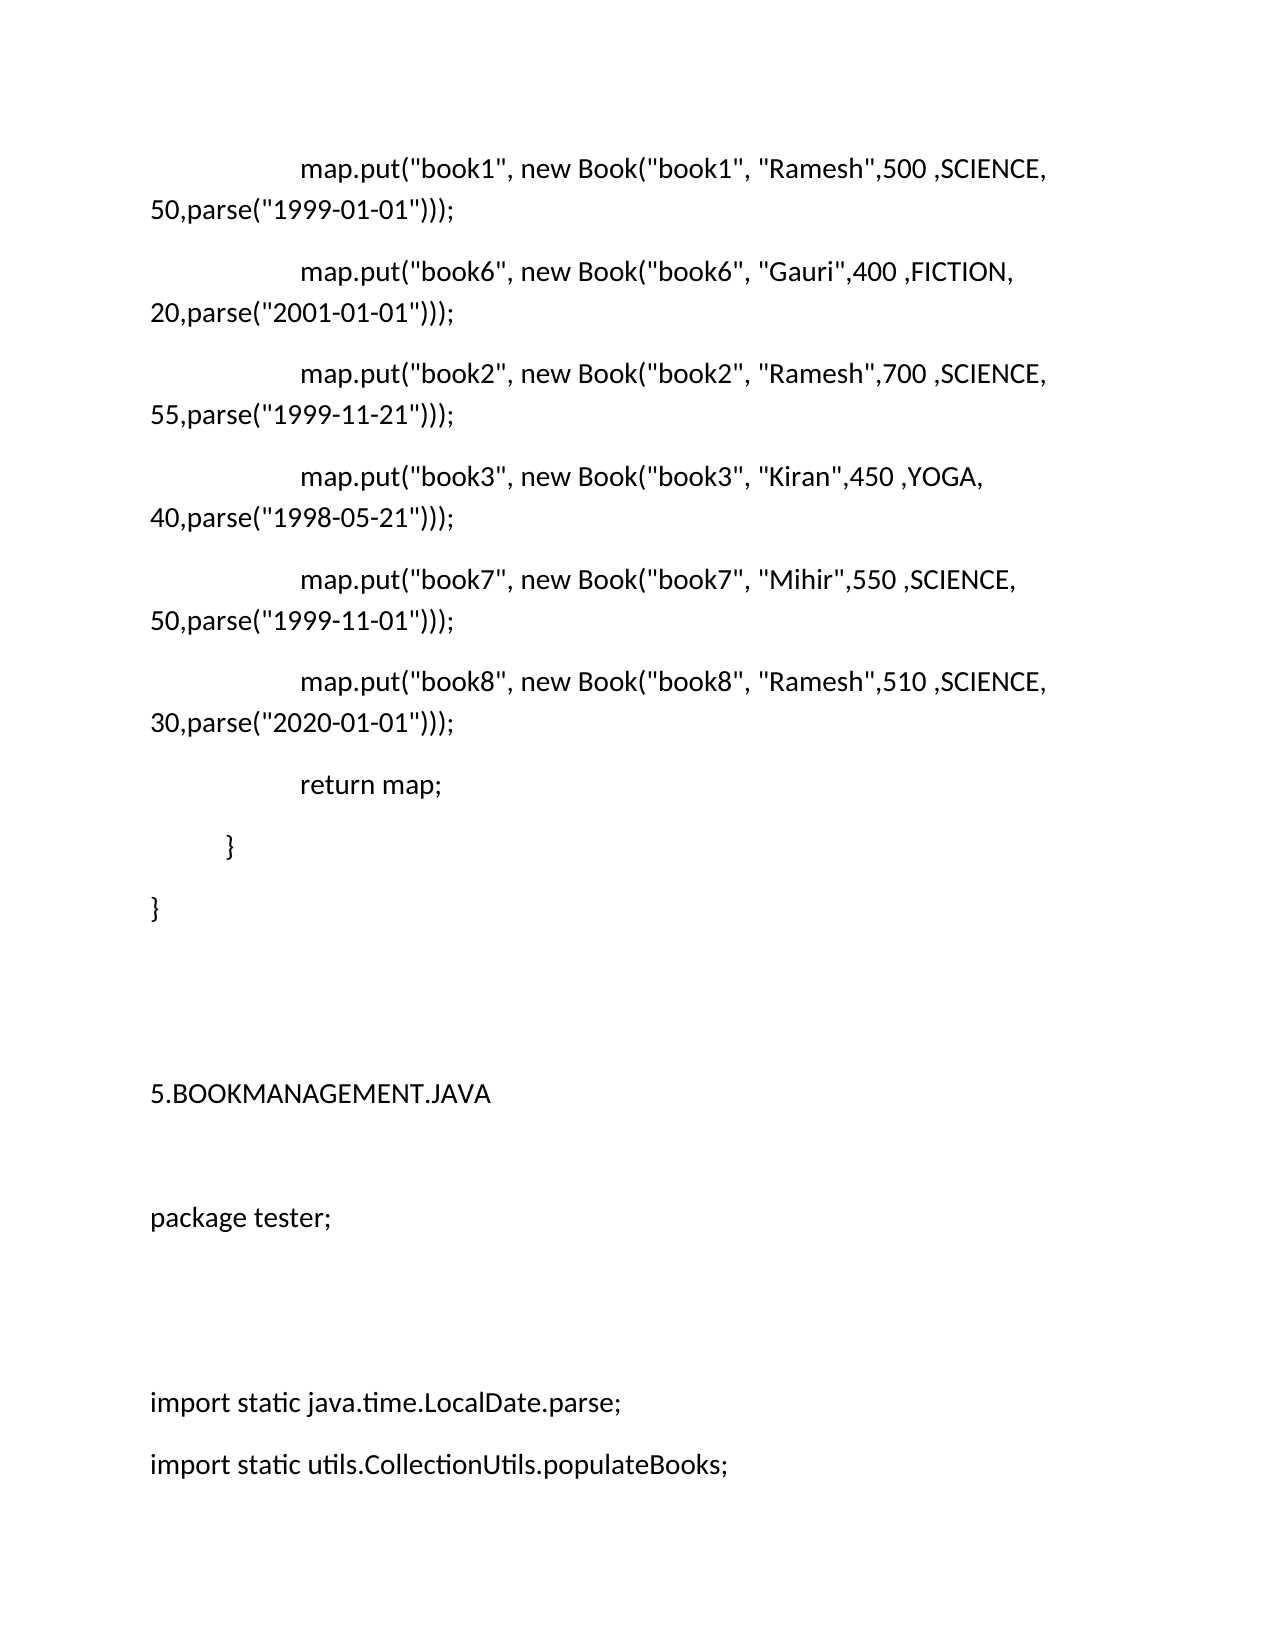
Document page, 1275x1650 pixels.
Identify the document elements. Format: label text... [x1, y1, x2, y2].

text map.put("book8", new Book("book8", "Ramesh",510 ,SCIENCE, 30,parse("2020-01-01"))); [150, 663, 1125, 740]
text } [150, 828, 1125, 864]
text map.put("book3", new Book("book3", "Kiran",450 ,YOGA, 40,parse("1998-05-21"))); [150, 458, 1125, 535]
text map.put("book7", new Book("book7", "Mihir",550 ,SCIENCE, 50,parse("1999-11-01"))); [150, 561, 1125, 637]
text return map; [150, 766, 1125, 802]
text package tester; [150, 1199, 1125, 1234]
text map.put("book2", new Book("book2", "Ramesh",700 ,SCIENCE, 55,parse("1999-11-21"))); [150, 355, 1125, 432]
text import static utils.CollectionUtils.populateBooks; [150, 1446, 1125, 1481]
text } [150, 890, 1125, 925]
text import static java.time.LocalDate.parse; [150, 1384, 1125, 1419]
text 5.BOOKMANAGEMENT.JAVA [150, 1075, 1125, 1111]
text map.put("book1", new Book("book1", "Ramesh",500 ,SCIENCE, 50,parse("1999-01-01"))); [150, 150, 1125, 227]
text map.put("book6", new Book("book6", "Gauri",400 ,FICTION, 20,parse("2001-01-01"))); [150, 253, 1125, 329]
